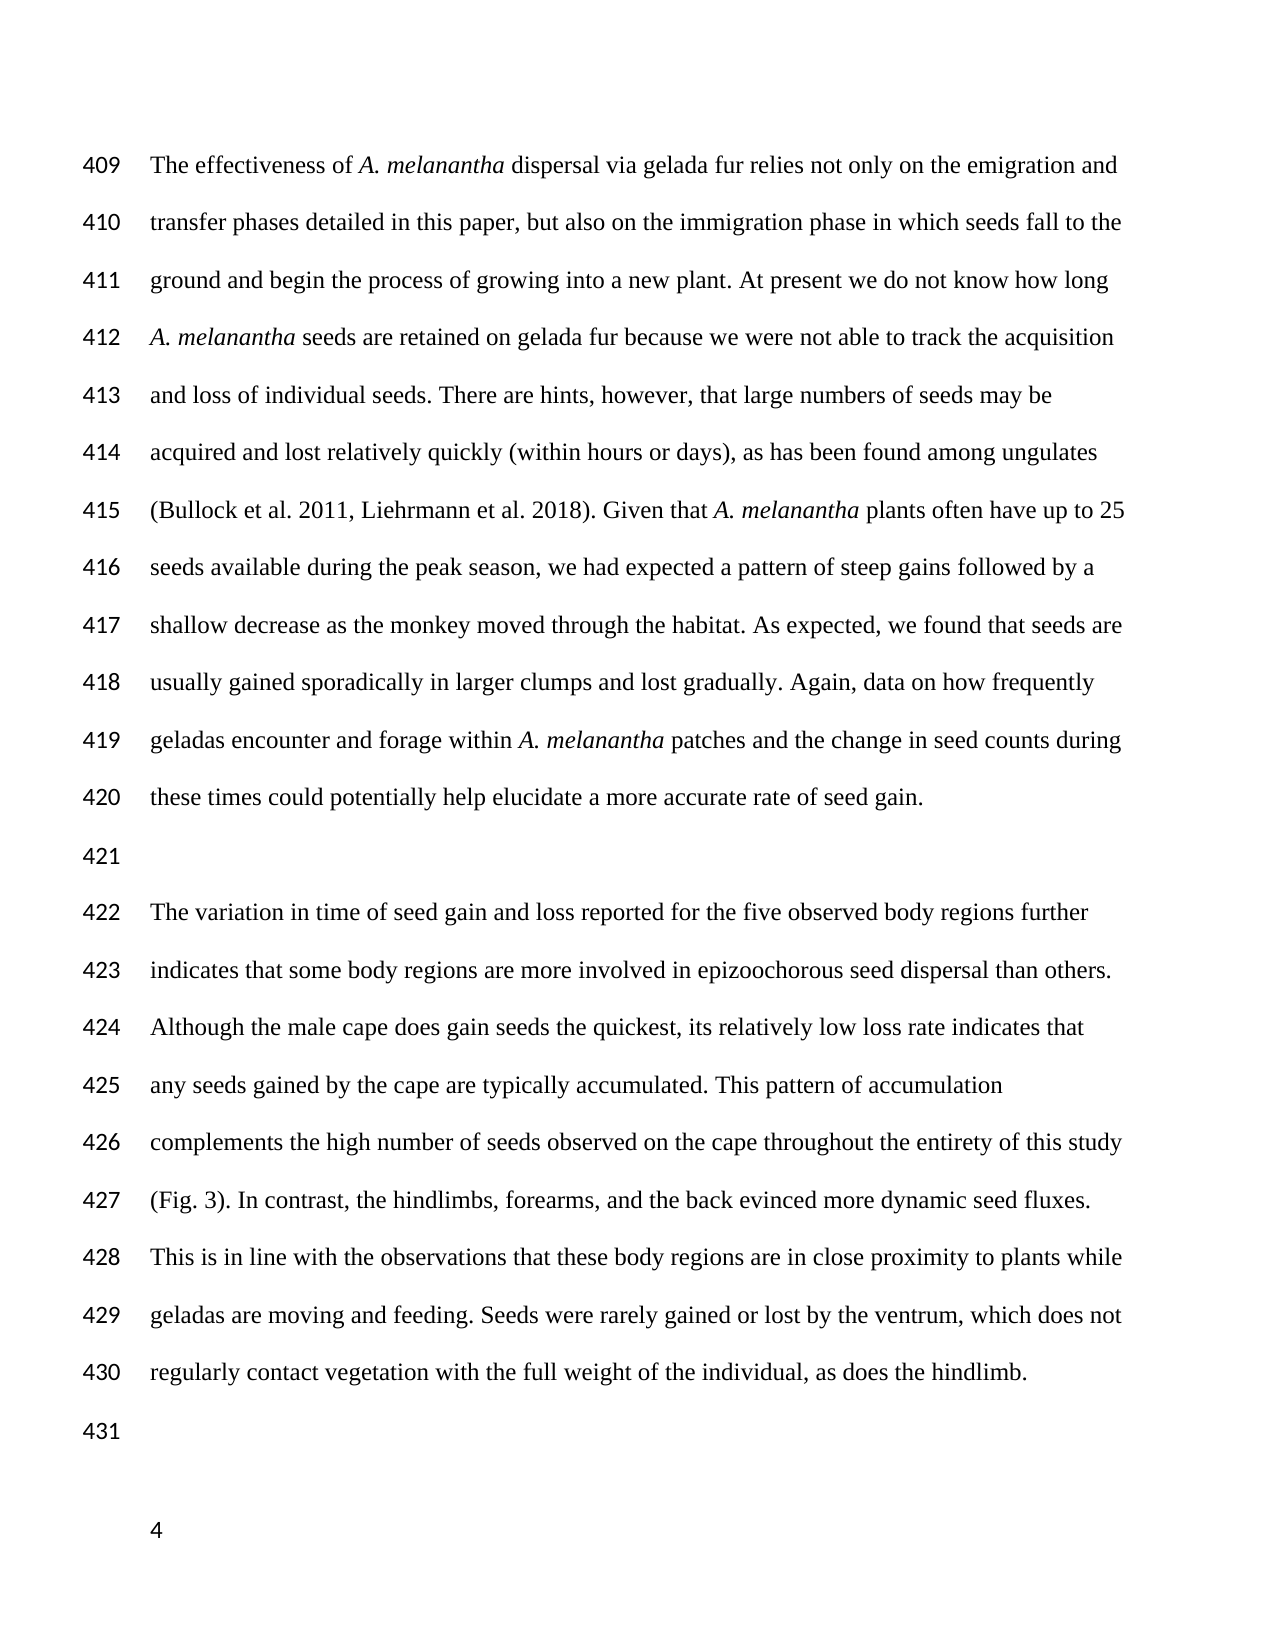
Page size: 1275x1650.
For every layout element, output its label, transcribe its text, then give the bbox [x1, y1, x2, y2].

text The effectiveness of A. melanantha dispersal via gelada fur relies not only on the emigration and transfer phases detailed in this paper, but also on the immigration phase in which seeds fall to the ground and begin the process of growing into a new plant. At present we do not know how long A. melanantha seeds are retained on gelada fur because we were not able to track the acquisition and loss of individual seeds. There are hints, however, that large numbers of seeds may be acquired and lost relatively quickly (within hours or days), as has been found among ungulates (Bullock et al. 2011, Liehrmann et al. 2018). Given that A. melanantha plants often have up to 25 seeds available during the peak season, we had expected a pattern of steep gains followed by a shallow decrease as the monkey moved through the habitat. As expected, we found that seeds are usually gained sporadically in larger clumps and lost gradually. Again, data on how frequently geladas encounter and forage within A. melanantha patches and the change in seed counts during these times could potentially help elucidate a more accurate rate of seed gain. [150, 150, 1125, 811]
text The variation in time of seed gain and loss reported for the five observed body regions further indicates that some body regions are more involved in epizoochorous seed dispersal than others. Although the male cape does gain seeds the quickest, its relatively low loss rate indicates that any seeds gained by the cape are typically accumulated. This pattern of accumulation complements the high number of seeds observed on the cape throughout the entirety of this study (Fig. 3). In contrast, the hindlimbs, forearms, and the back evinced more dynamic seed fluxes. This is in line with the observations that these body regions are in close proximity to plants while geladas are moving and feeding. Seeds were rarely gained or lost by the ventrum, which does not regularly contact vegetation with the full weight of the individual, as does the hindlimb. [150, 897, 1125, 1386]
